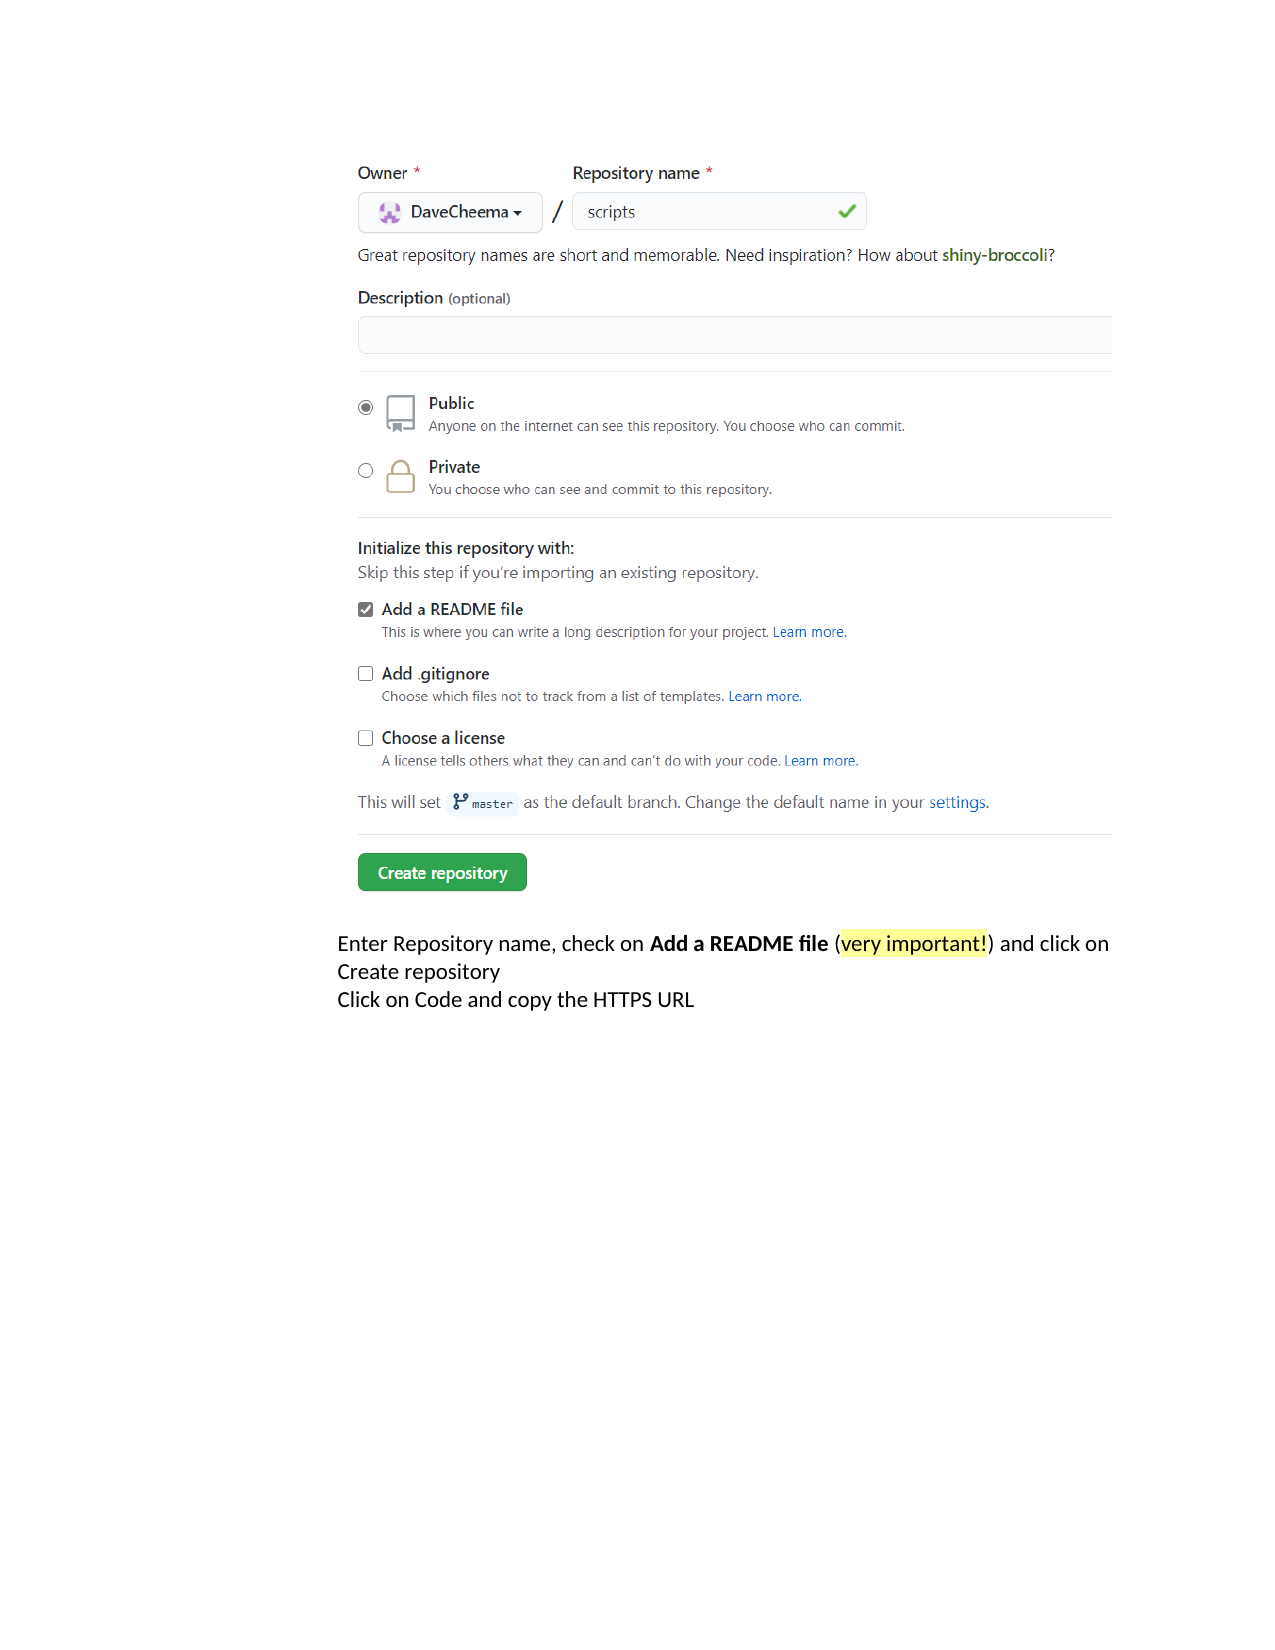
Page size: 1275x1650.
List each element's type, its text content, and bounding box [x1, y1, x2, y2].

text Enter Repository name, check on Add a README file (very important!) and click on Create repository [337, 929, 1125, 985]
picture [337, 150, 1113, 902]
text Click on Code and copy the HTTPS URL [337, 985, 1125, 1013]
